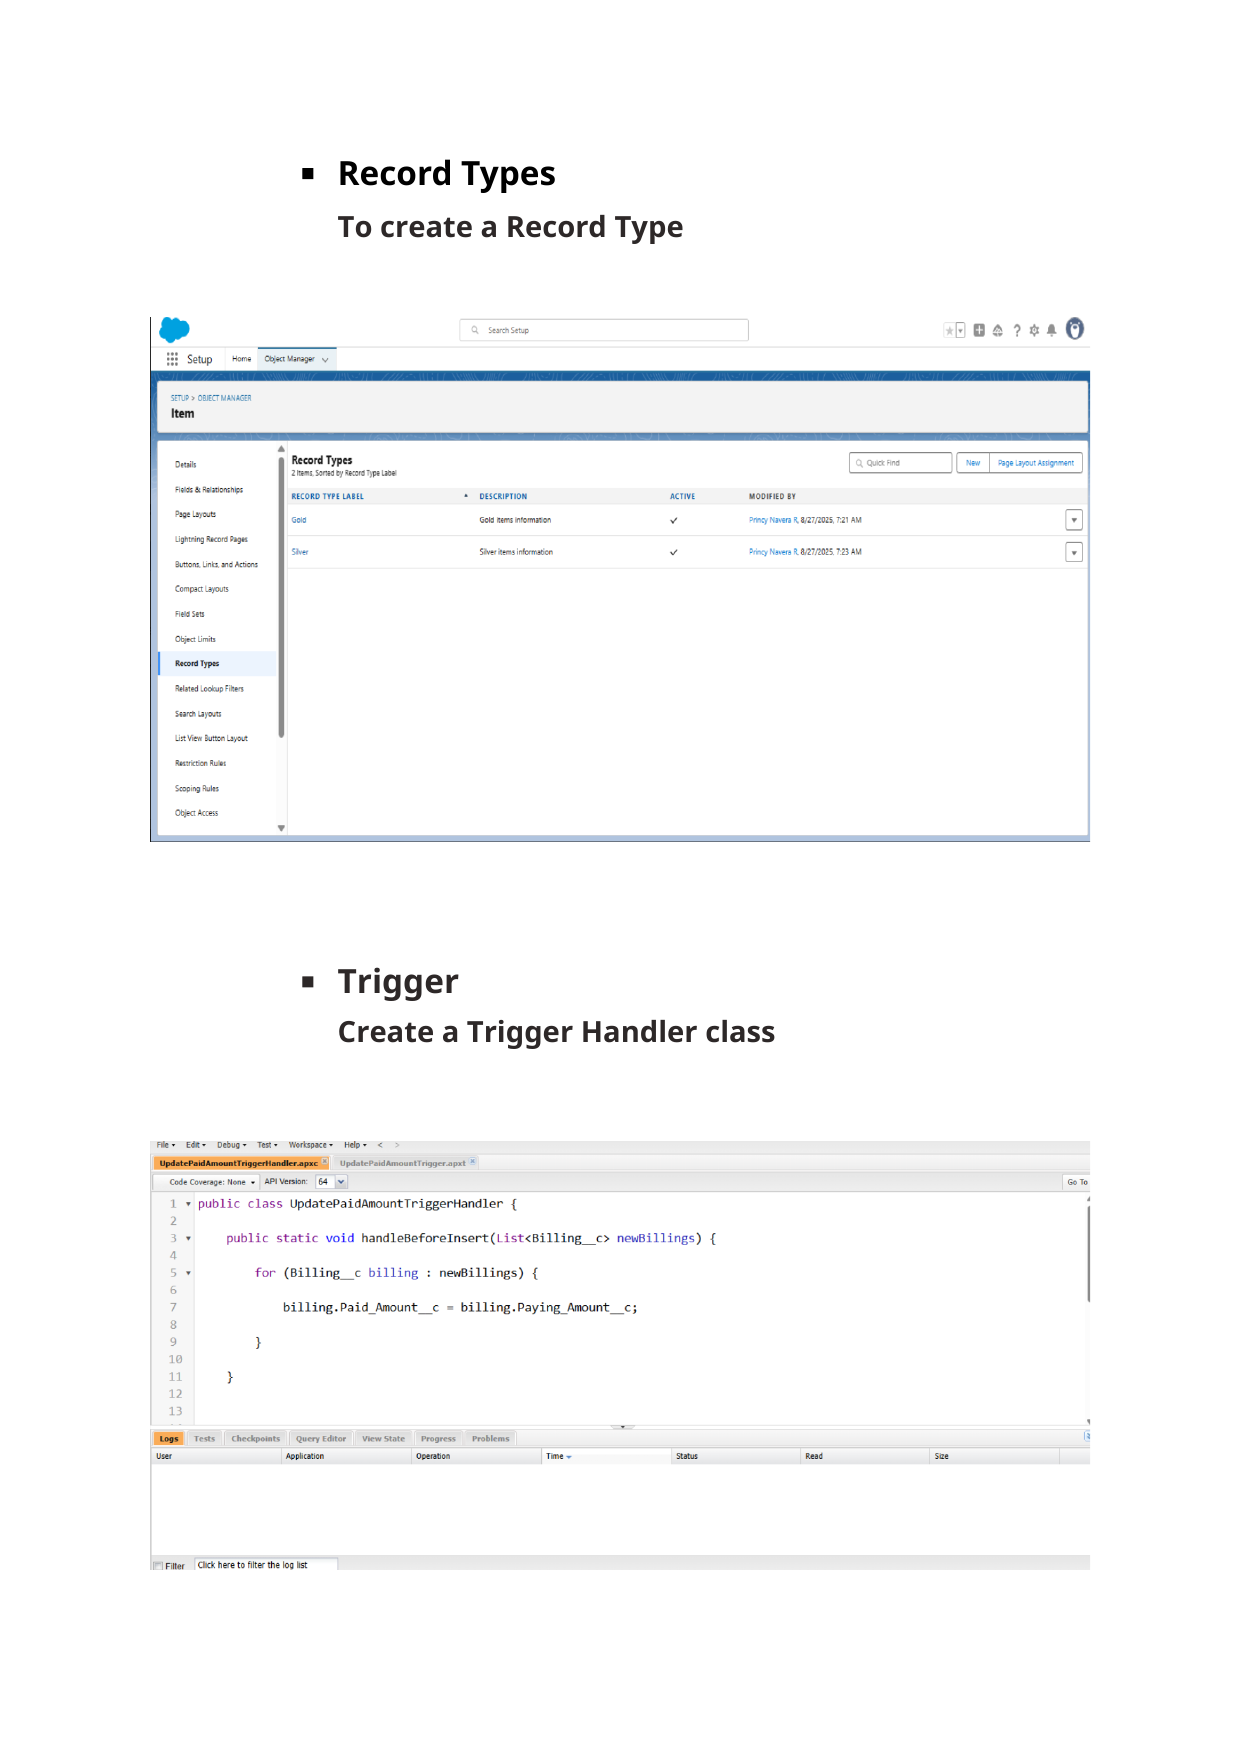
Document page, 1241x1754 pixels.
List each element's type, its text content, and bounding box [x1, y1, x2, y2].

list Trigger [300, 944, 1090, 1004]
list Create a Trigger Handler class [337, 1004, 1090, 1051]
list Record Types [300, 150, 1090, 195]
list To create a Record Type [337, 199, 1090, 246]
picture [150, 1141, 1091, 1570]
picture [150, 317, 1091, 842]
